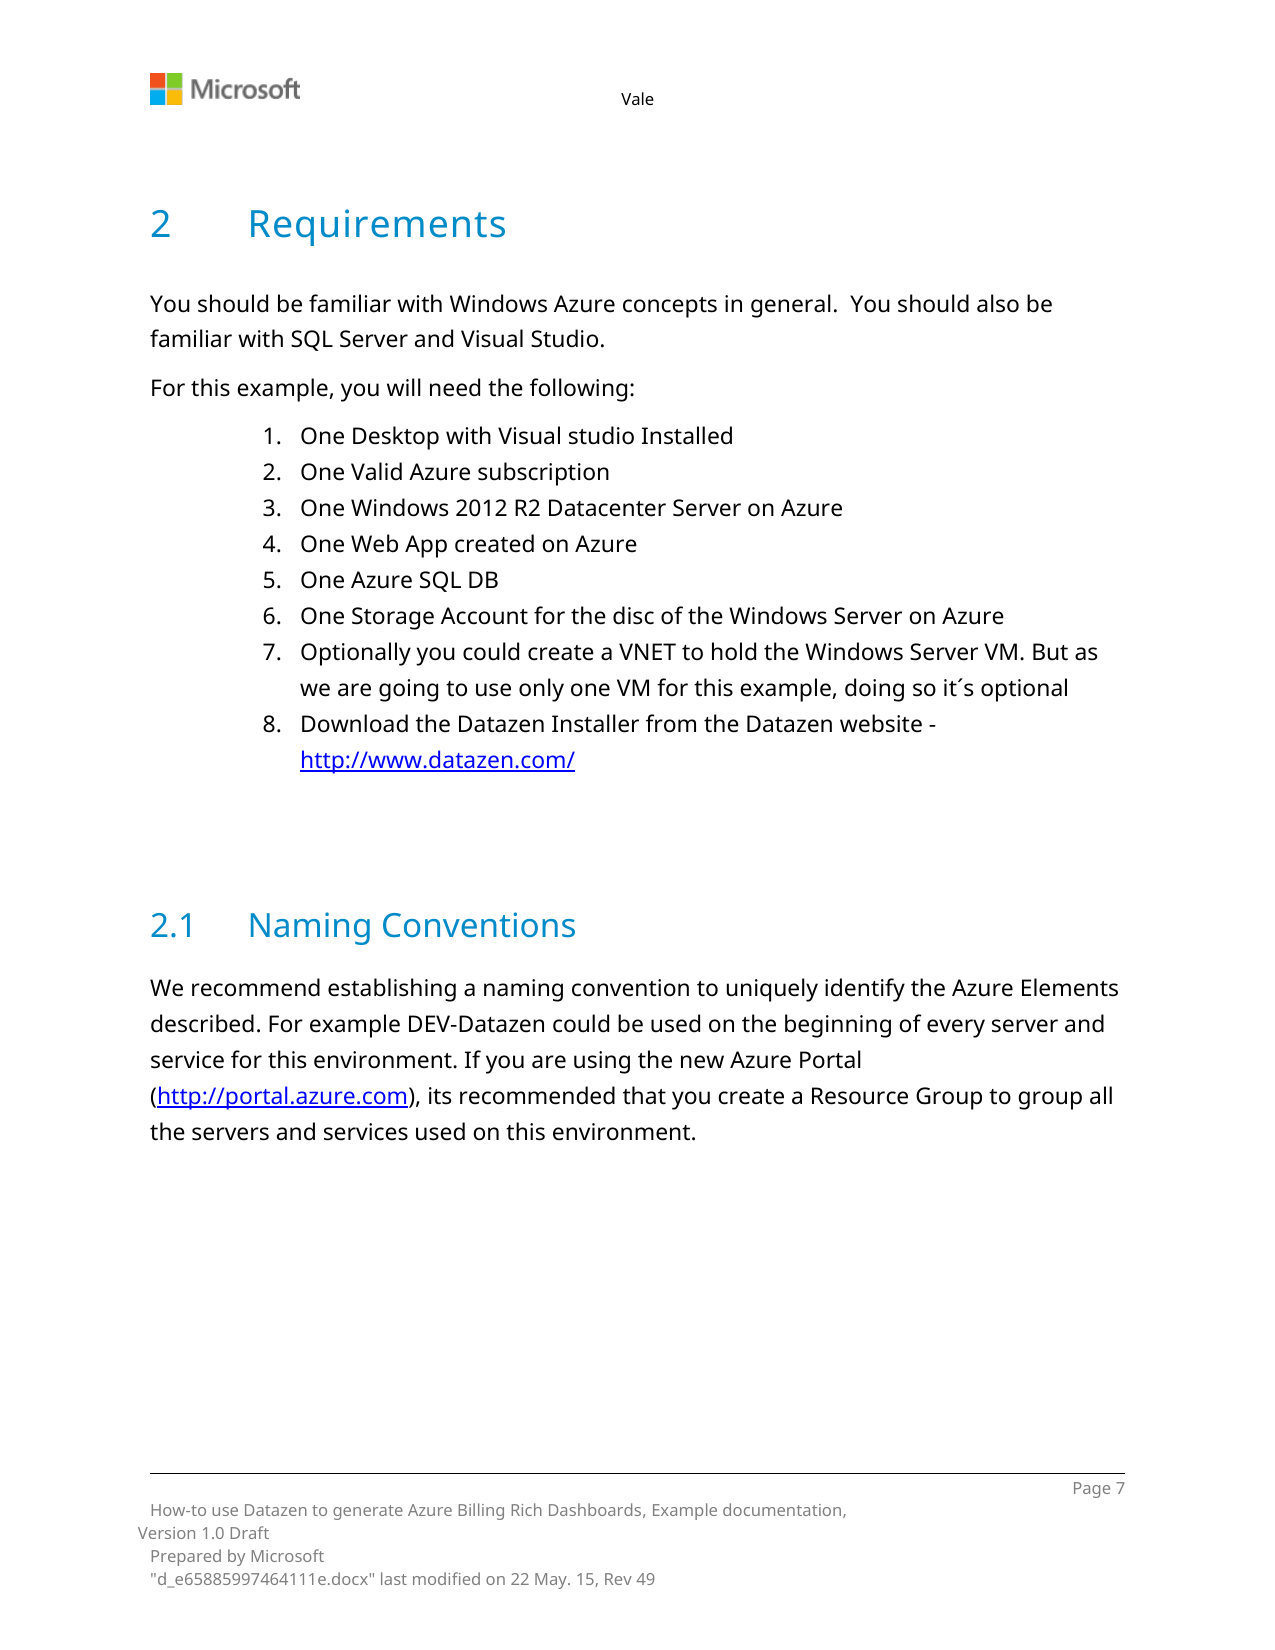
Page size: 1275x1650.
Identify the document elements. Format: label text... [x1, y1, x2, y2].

text For this example, you will need the following: [150, 372, 1125, 403]
text You should be familiar with Windows Azure concepts in general. You should also be familiar with SQL Server and Visual Studio. [150, 287, 1125, 355]
picture [150, 73, 300, 106]
list One Desktop with Visual studio Installed [262, 420, 1125, 452]
list Download the Datazen Installer from the Datazen website - http://www.datazen.com/ [262, 708, 1125, 775]
list One Valid Azure subscription [262, 456, 1125, 487]
list One Azure SQL DB [262, 564, 1125, 595]
list One Web App created on Azure [262, 528, 1125, 559]
list Optionally you could create a VNET to hold the Windows Server VM. But as we are going to use only one VM for this example, doing so it´s optional [262, 636, 1125, 703]
list One Storage Account for the disc of the Windows Server on Azure [262, 600, 1125, 631]
subtitle Requirements [150, 187, 1125, 250]
subtitle Naming Conventions [150, 902, 1125, 947]
text We recommend establishing a naming convention to uniquely identify the Azure Elements described. For example DEV-Datazen could be used on the beginning of every server and service for this environment. If you are using the new Azure Portal (http://portal.azure.com), its recommended that you create a Resource Group to group all the servers and services used on this environment. [150, 972, 1125, 1147]
list One Windows 2012 R2 Datacenter Server on Azure [262, 492, 1125, 523]
